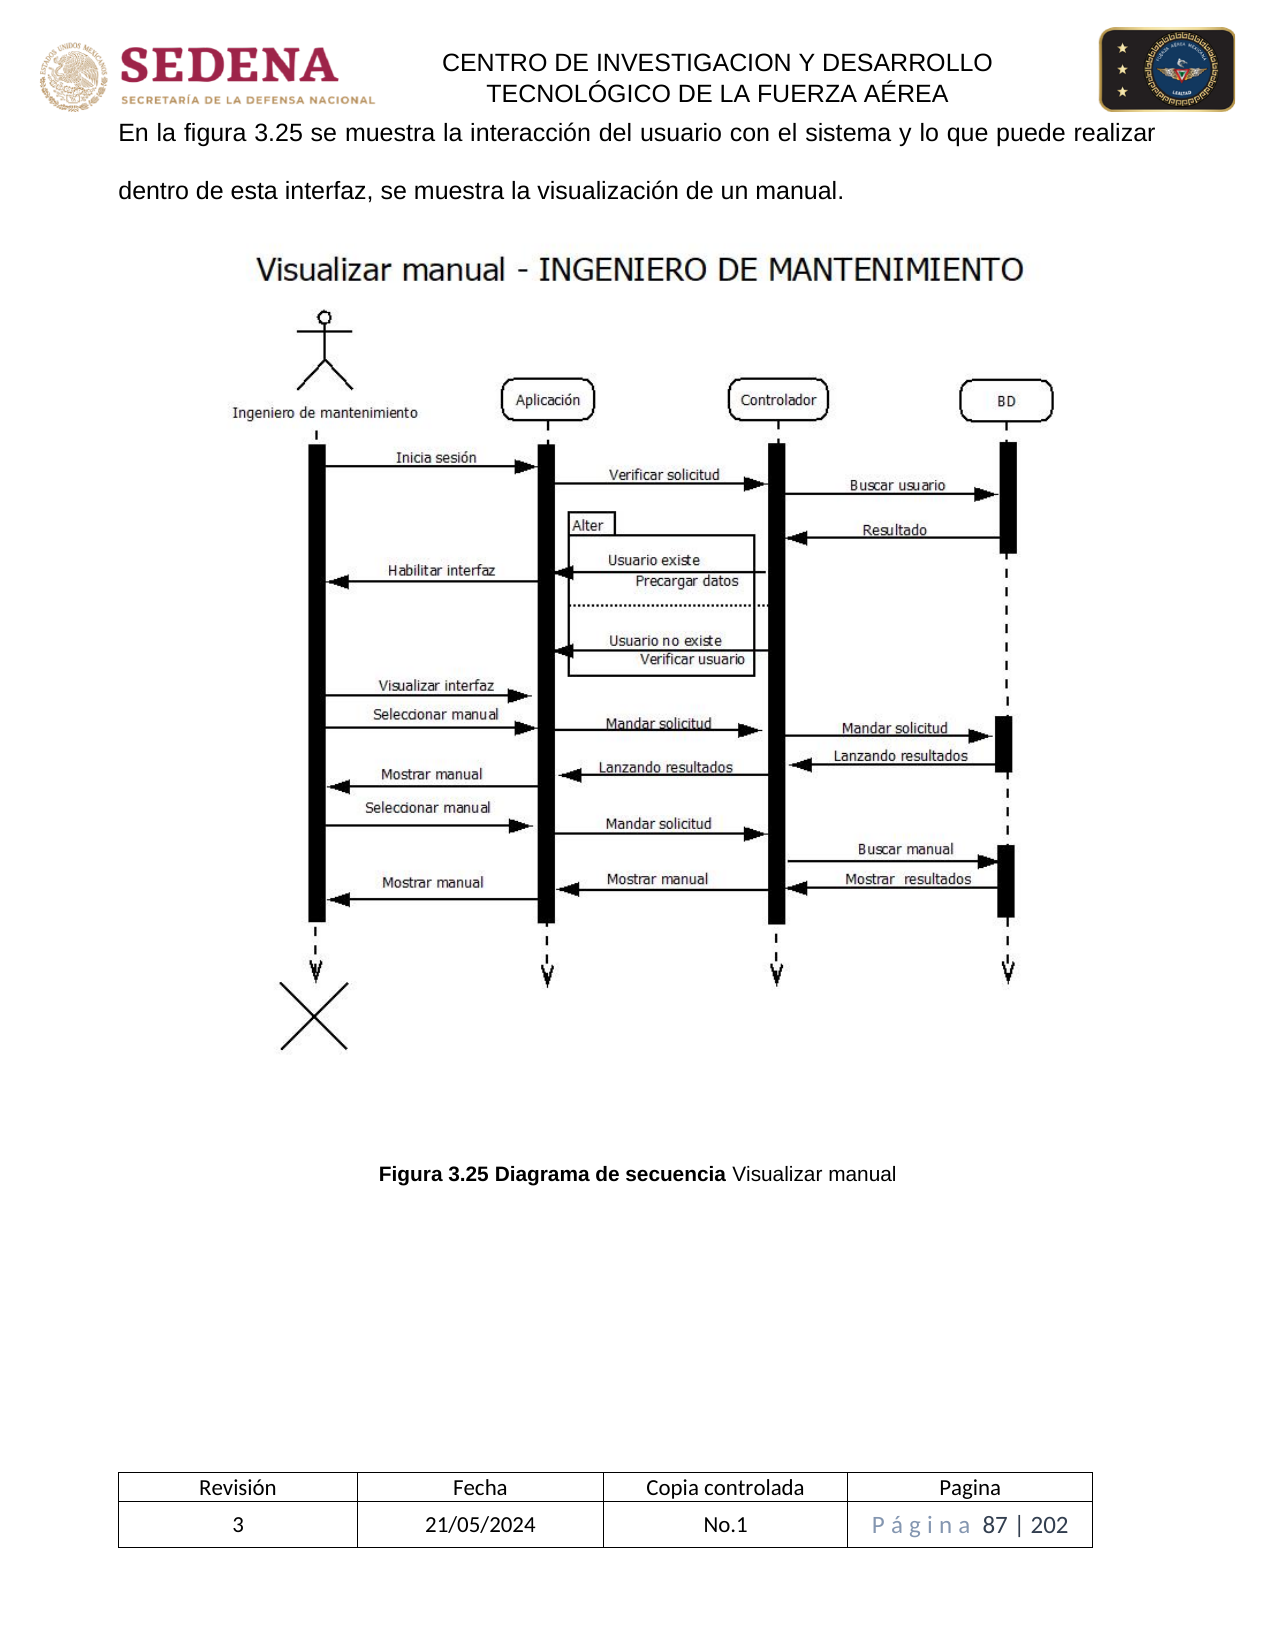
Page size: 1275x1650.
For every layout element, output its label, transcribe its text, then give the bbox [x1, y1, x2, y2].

text En la figura 3.25 se muestra la interacción del usuario con el sistema y lo que puede realizar dentro de esta interfaz, se muestra la visualización de un manual. [118, 118, 1157, 204]
picture [220, 233, 1055, 1067]
picture [39, 27, 1236, 112]
text Figura 3.25 Diagrama de secuencia Visualizar manual [118, 1162, 1157, 1186]
